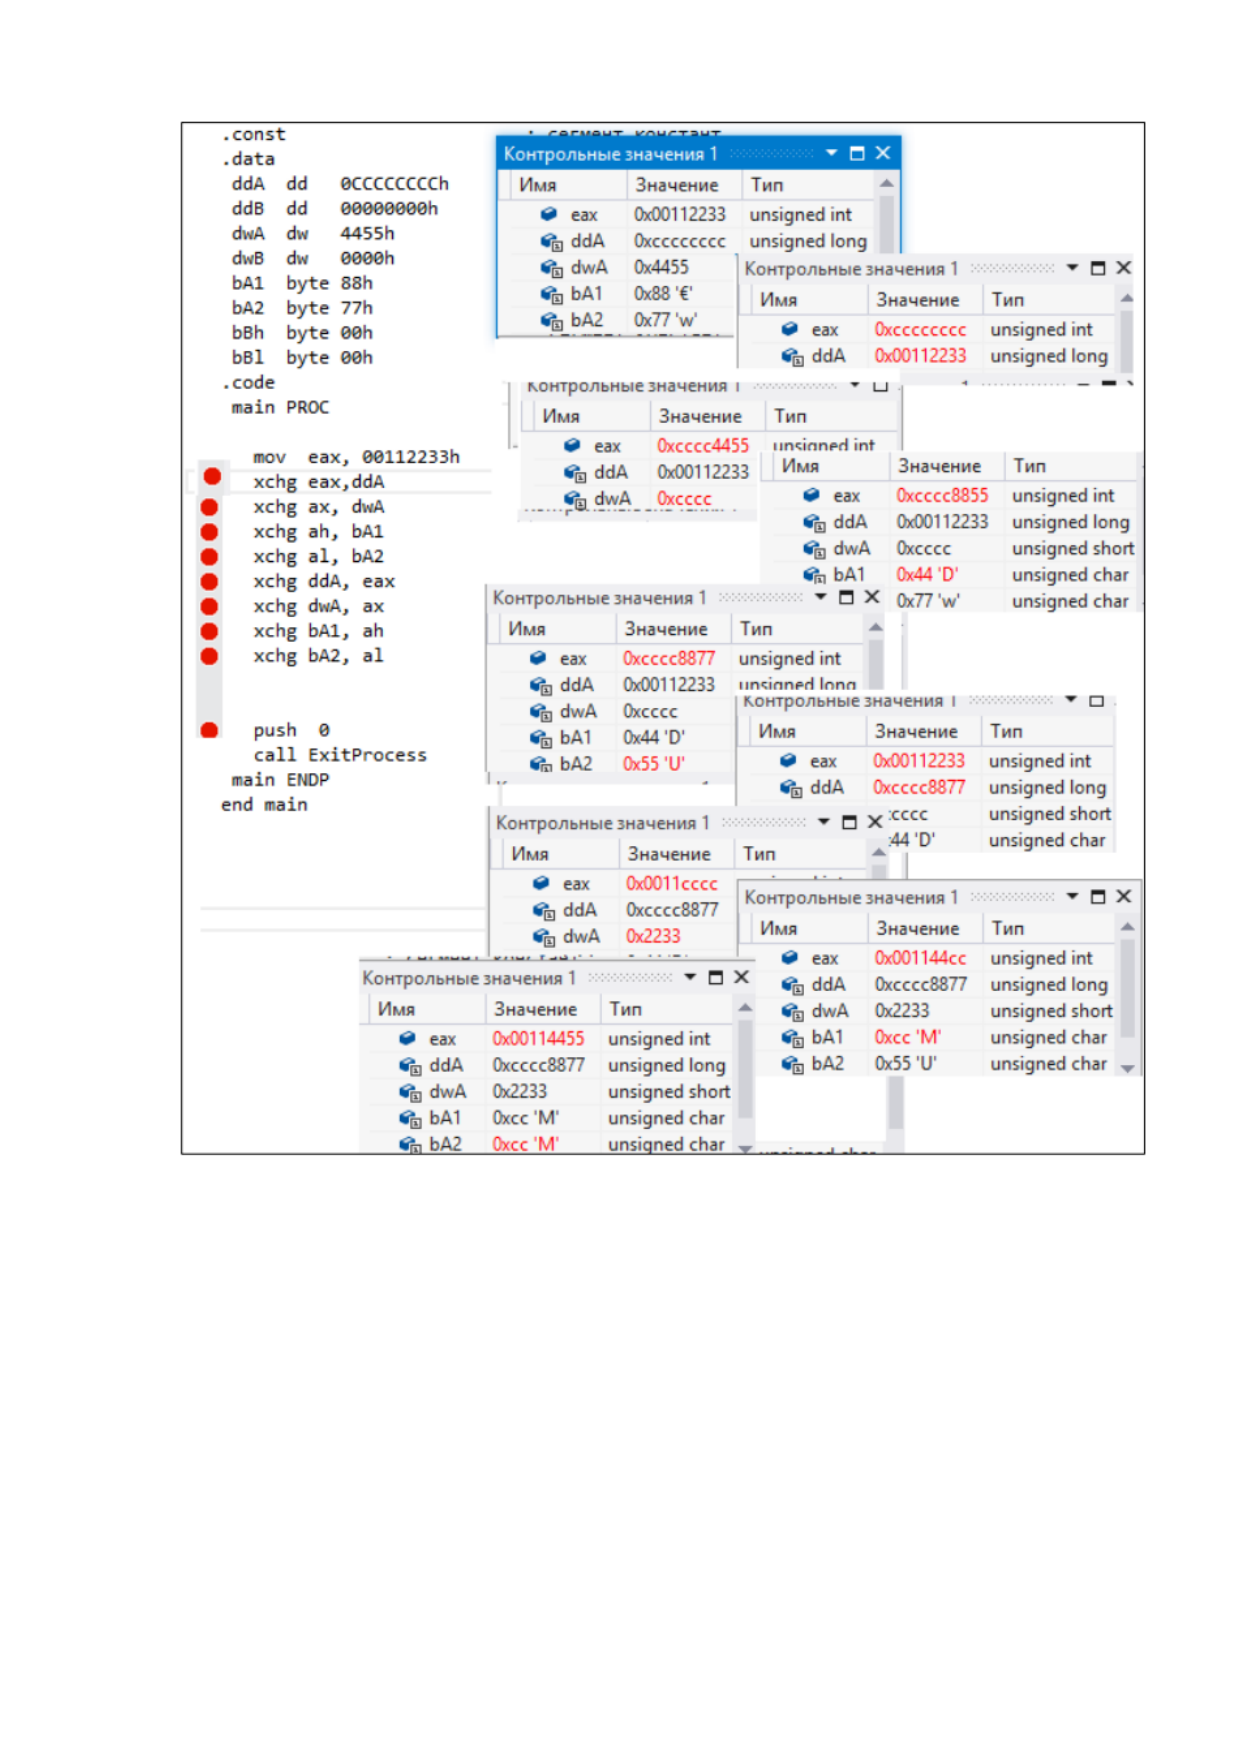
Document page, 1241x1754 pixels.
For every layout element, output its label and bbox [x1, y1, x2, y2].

picture [177, 118, 1152, 1163]
